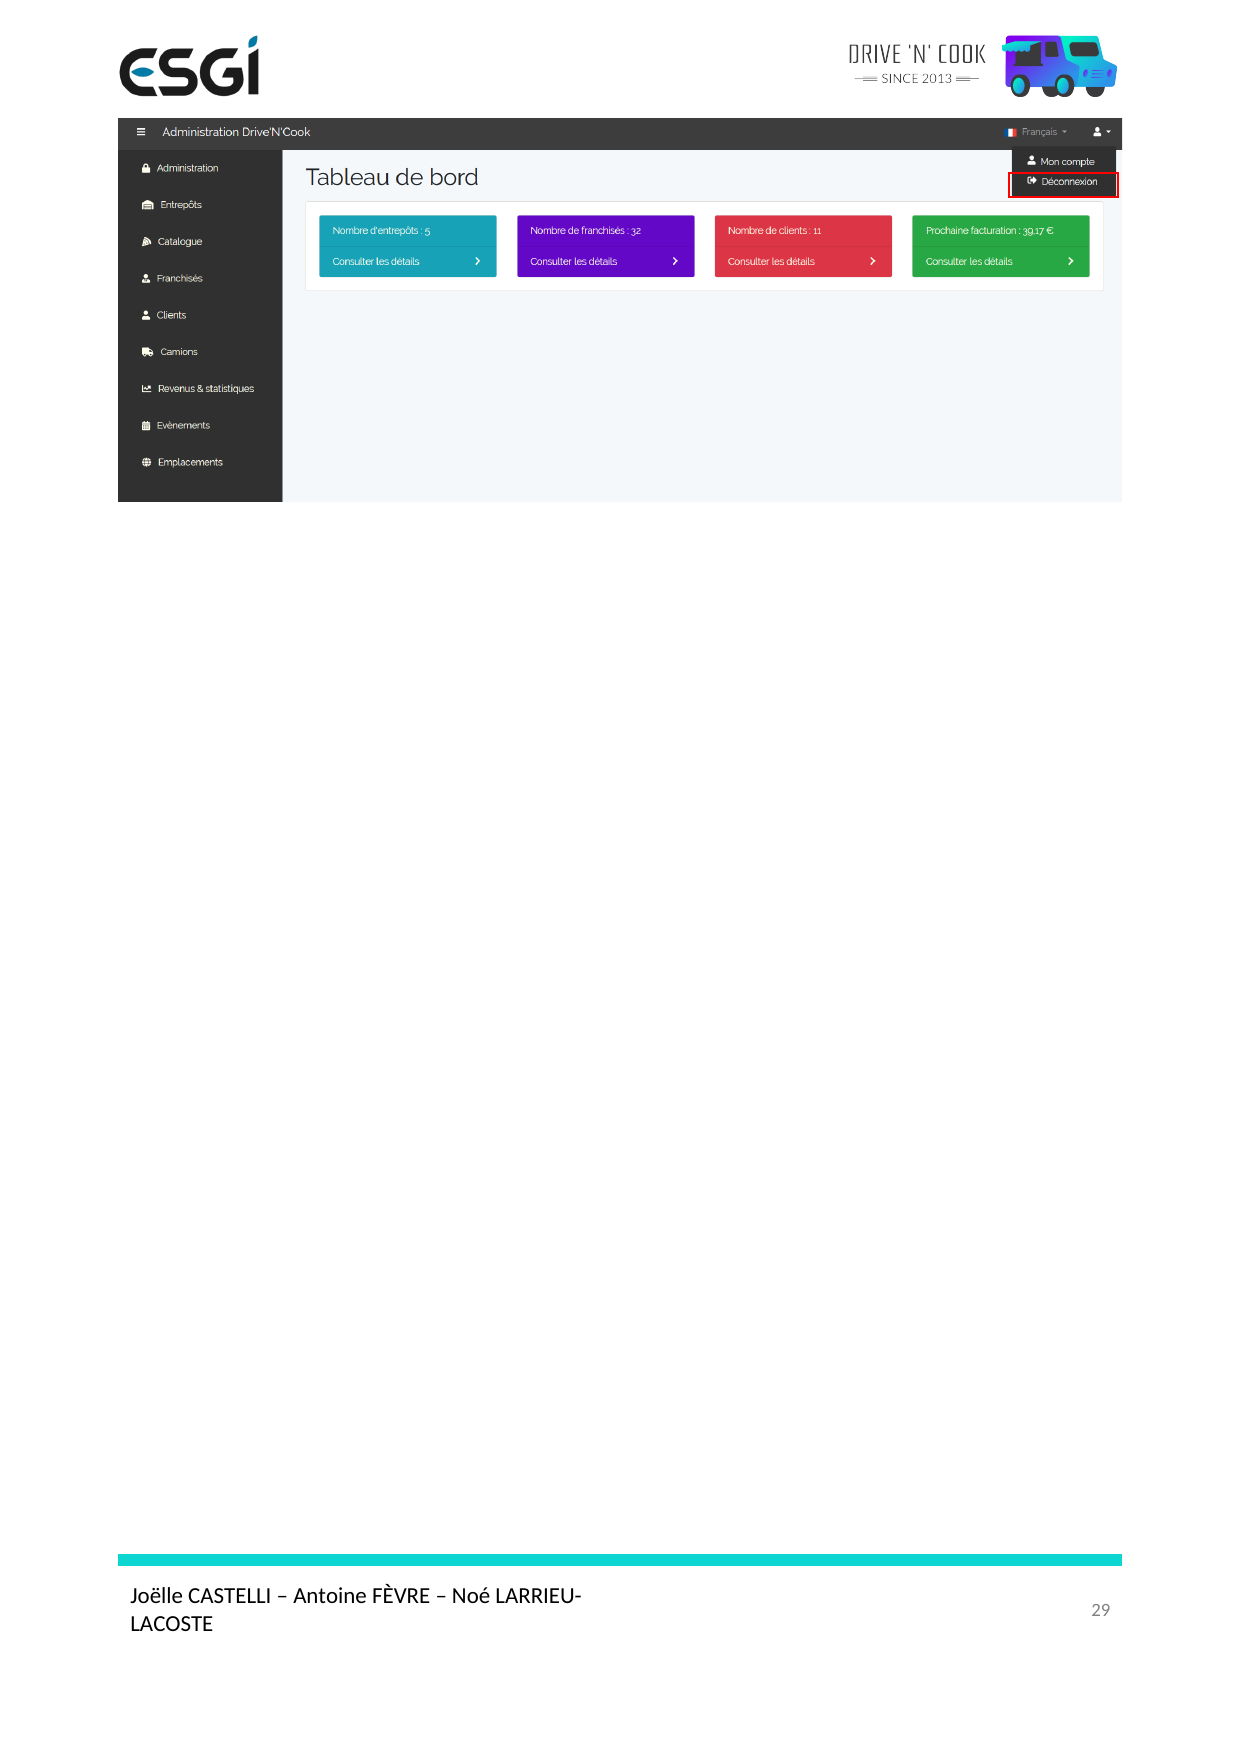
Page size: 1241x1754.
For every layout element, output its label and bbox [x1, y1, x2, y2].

picture [837, 40, 996, 91]
picture [118, 118, 1123, 502]
picture [118, 35, 259, 98]
picture [997, 30, 1122, 101]
